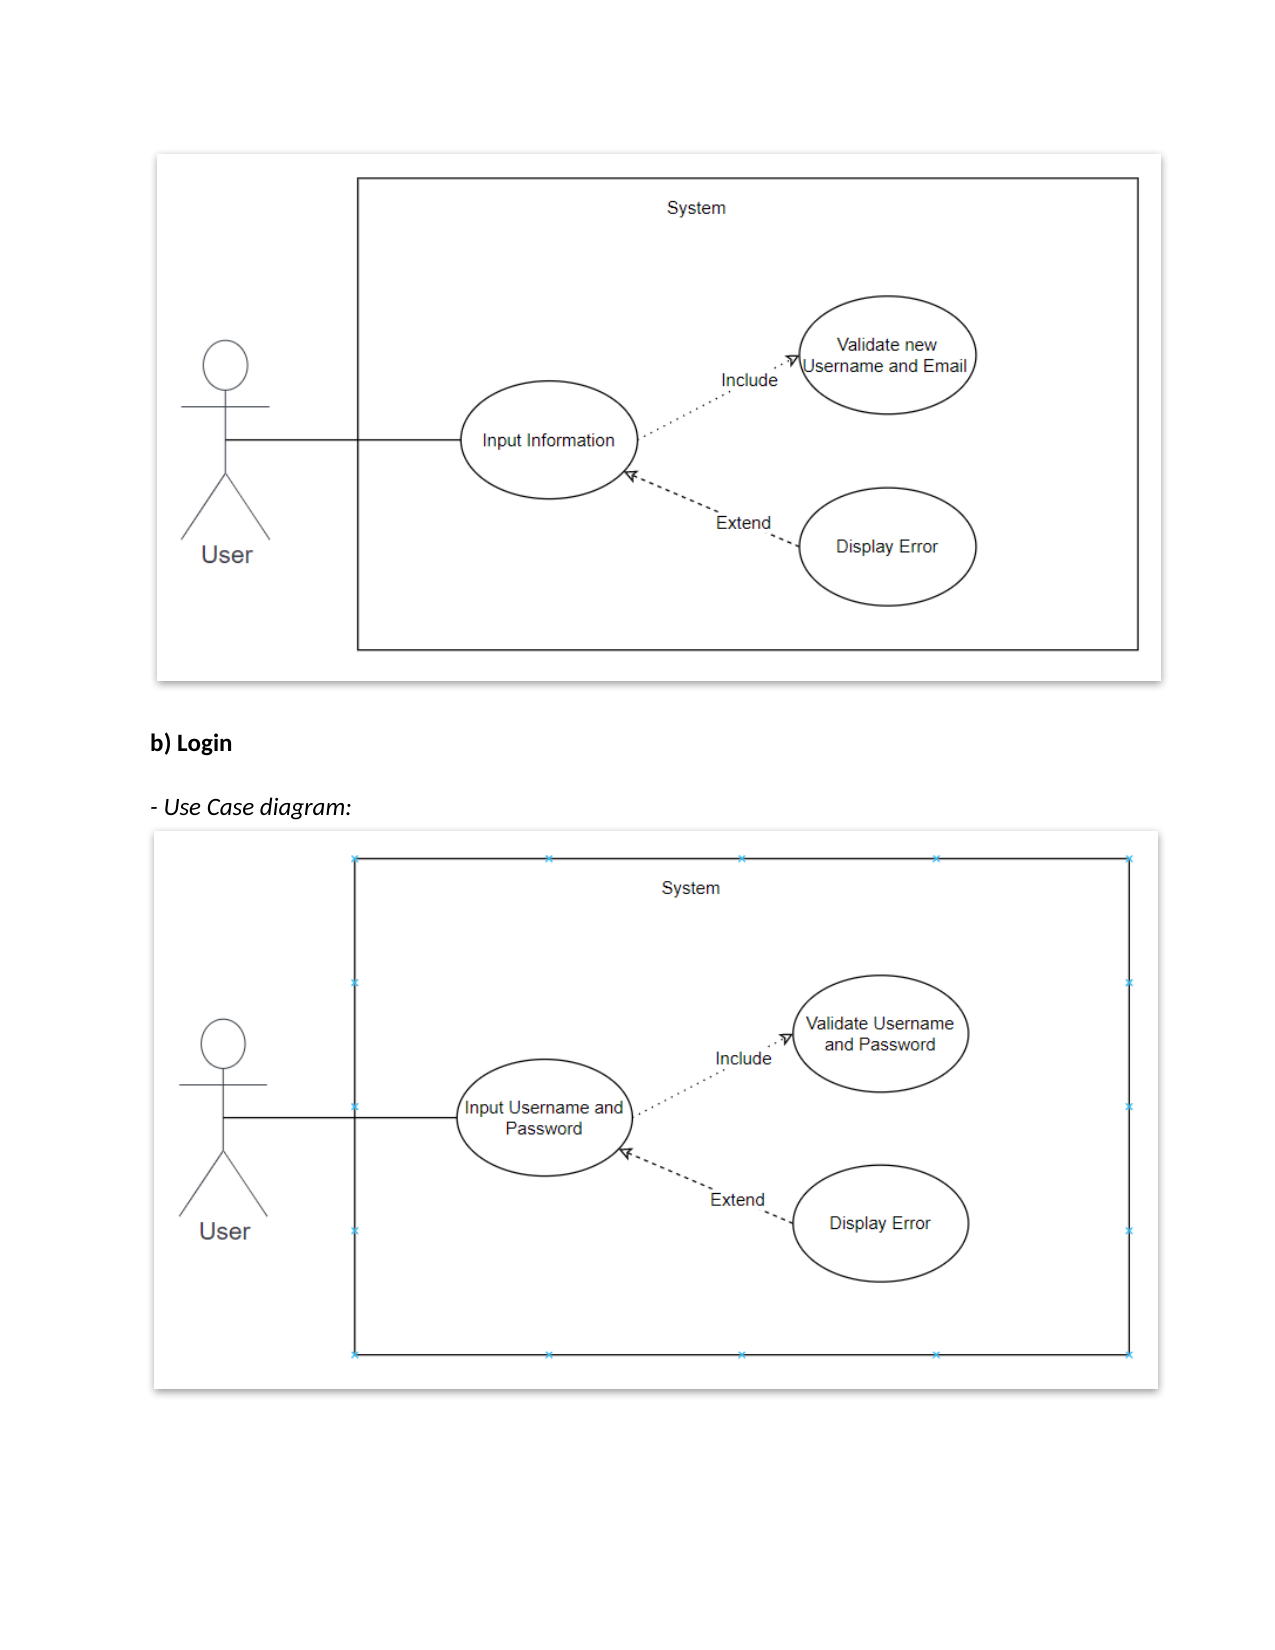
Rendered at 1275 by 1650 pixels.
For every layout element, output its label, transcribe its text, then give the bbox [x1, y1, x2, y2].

subtitle - Use Case diagram: [150, 791, 1125, 822]
subtitle b) Login [150, 727, 1125, 758]
picture [169, 845, 1144, 1374]
picture [172, 169, 1147, 666]
